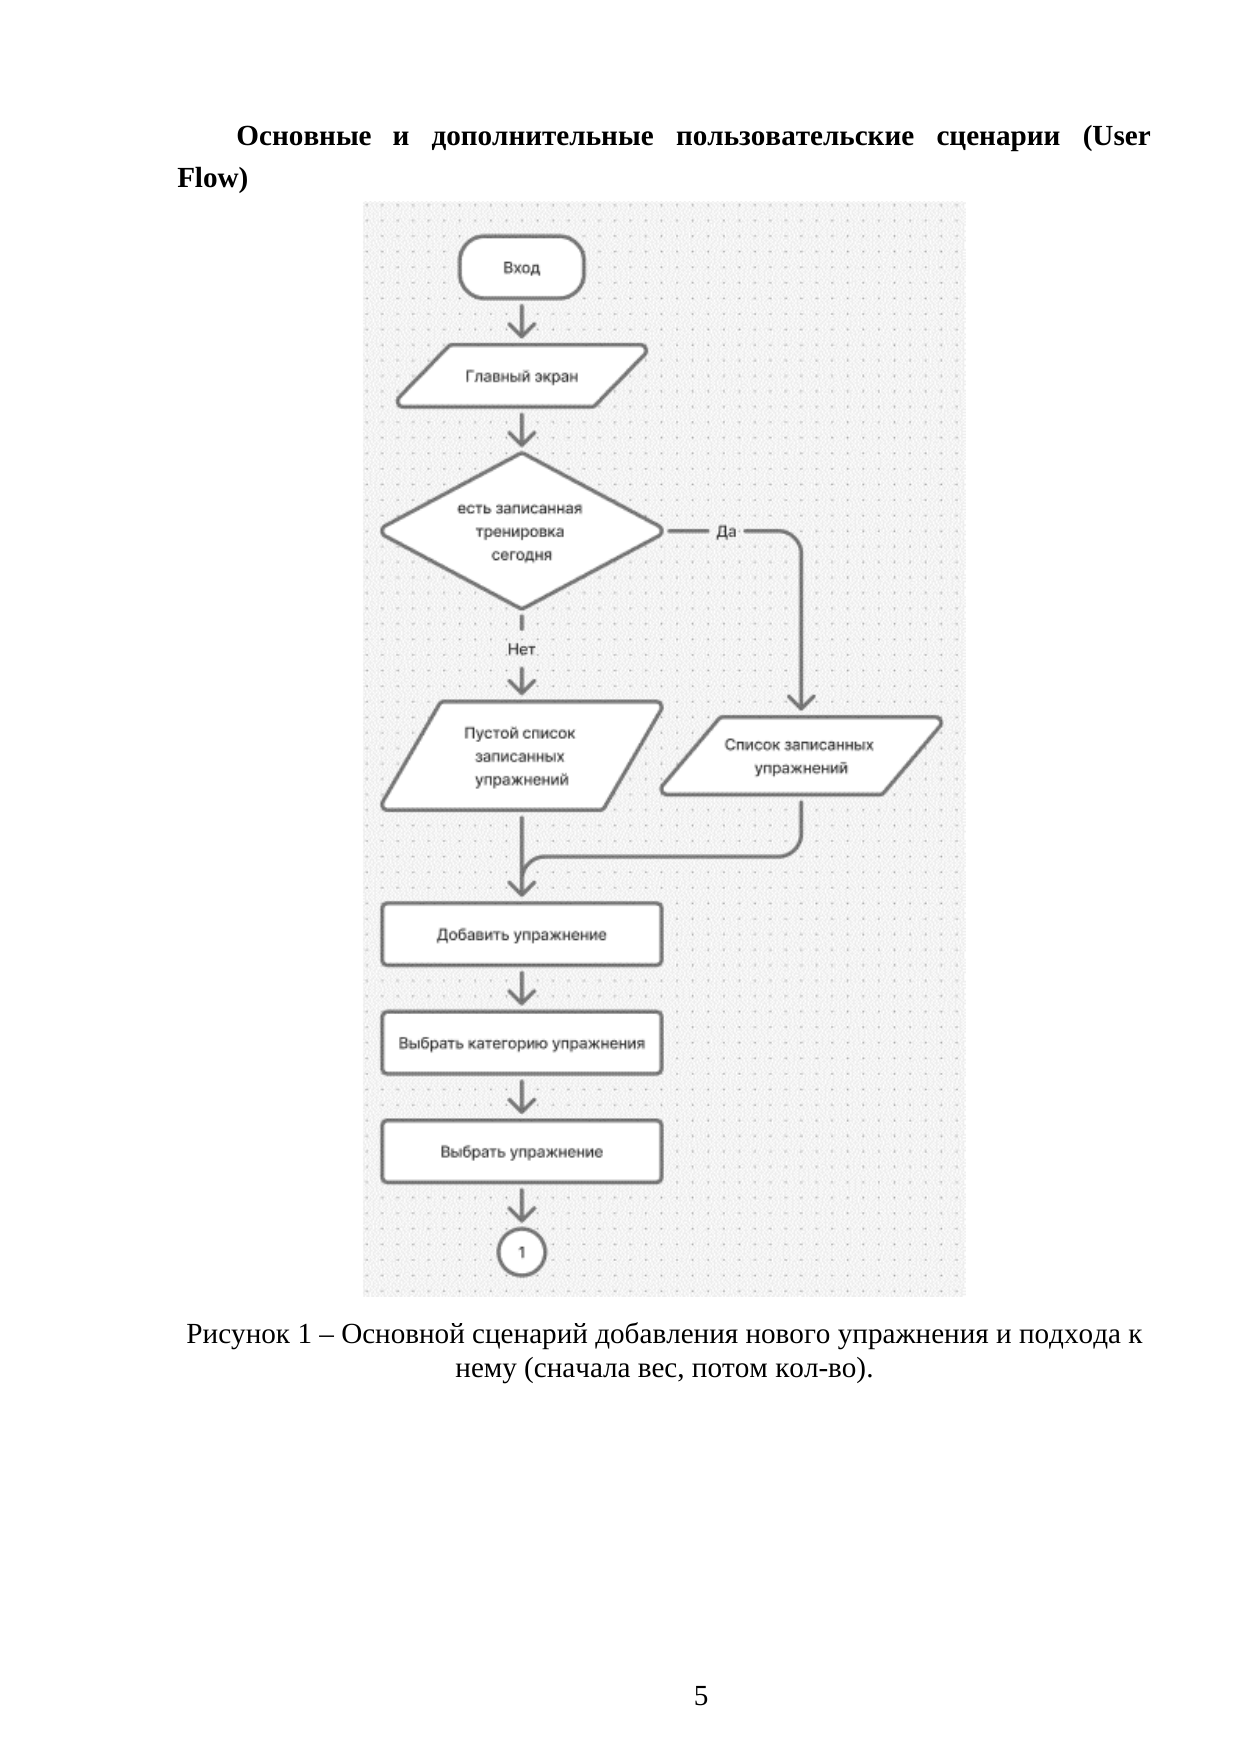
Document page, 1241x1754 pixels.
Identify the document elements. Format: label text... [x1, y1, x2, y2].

text Основные и дополнительные пользовательские сценарии (User Flow) [177, 118, 1152, 193]
text Рисунок 1 – Основной сценарий добавления нового упражнения и подхода к нему (сначала вес, потом кол-во). [177, 1316, 1152, 1383]
picture [362, 201, 966, 1297]
